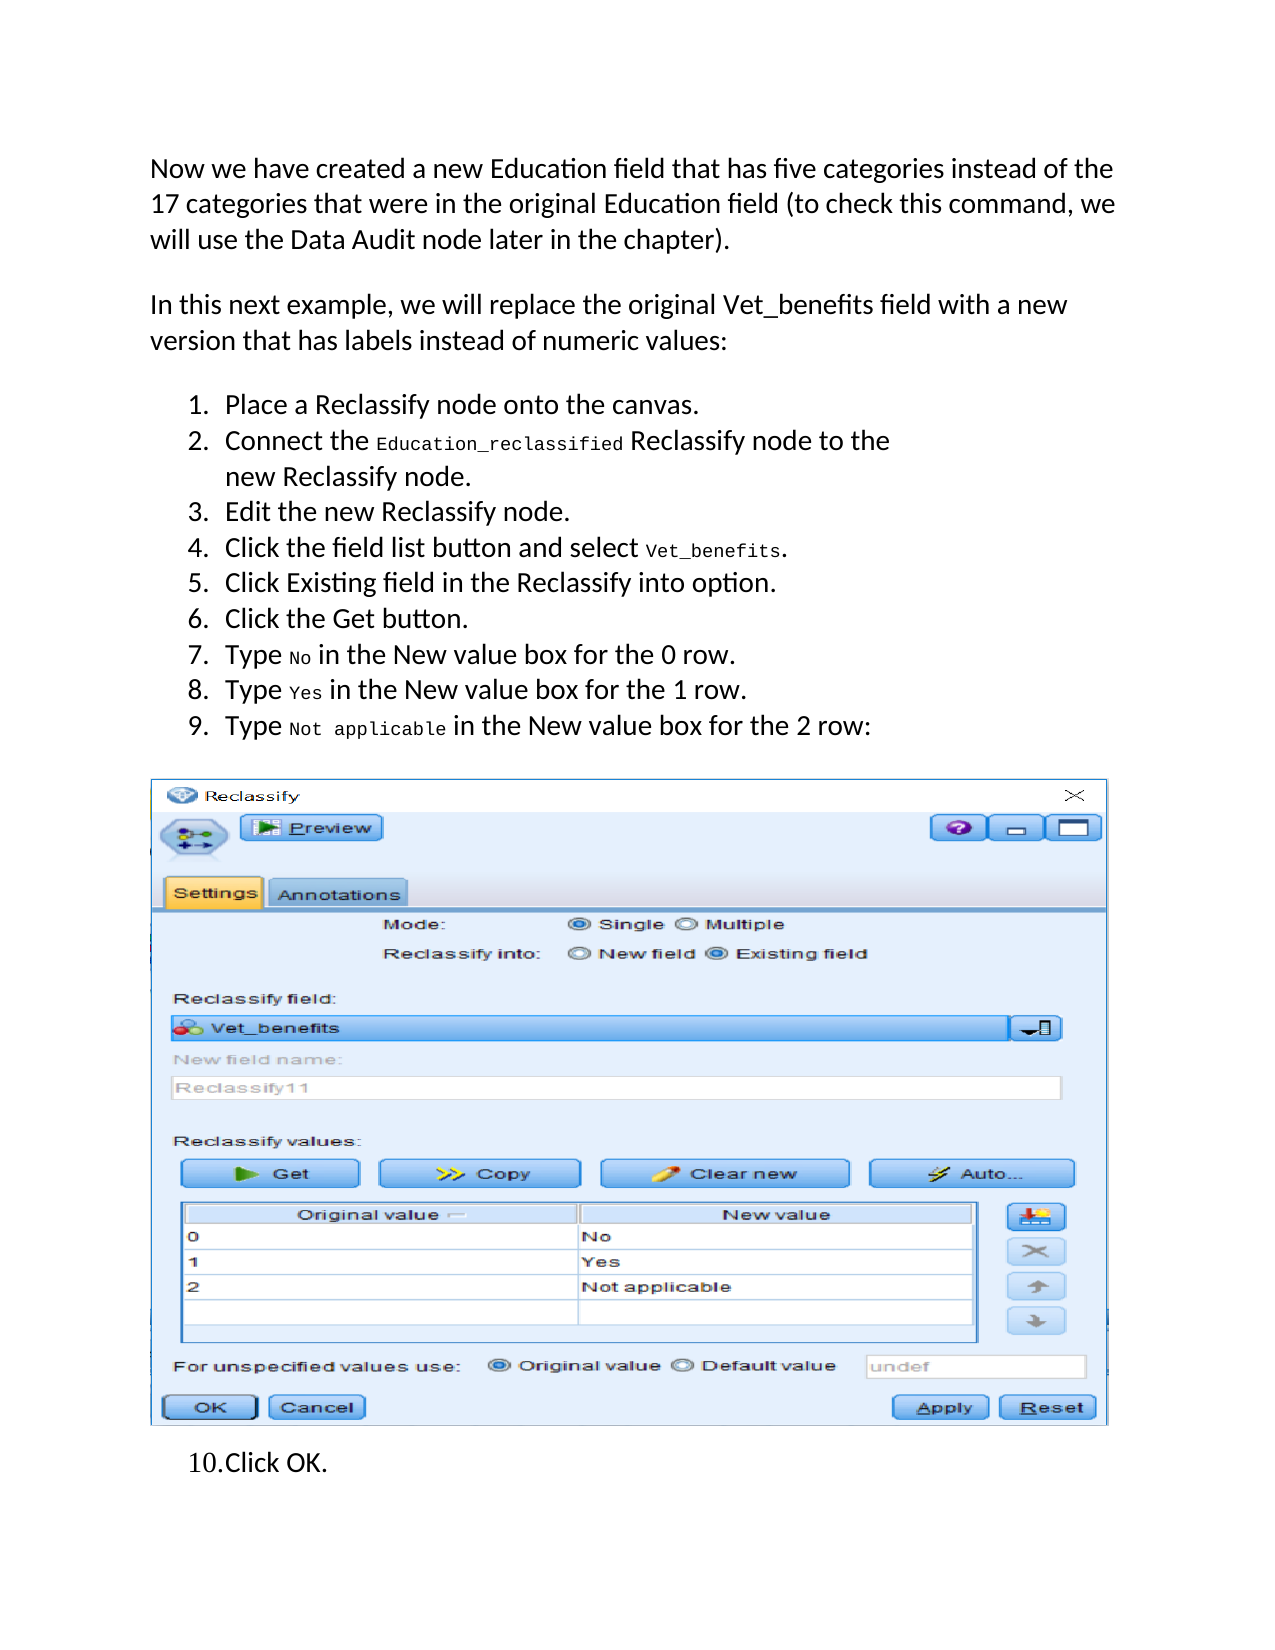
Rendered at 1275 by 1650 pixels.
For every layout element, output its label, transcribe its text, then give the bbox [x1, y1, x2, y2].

picture [150, 778, 1109, 1426]
list Place a Reclassify node onto the canvas. [187, 386, 1125, 422]
list Click OK. [187, 1444, 1125, 1480]
text Now we have created a new Education field that has five categories instead of the 17 categories that were in the original Education field (to check this command, we will use the Data Audit node later in the chapter). [150, 150, 1125, 257]
list Type Not applicable in the New value box for the 2 row: [187, 707, 1125, 743]
list Type Yes in the New value box for the 1 row. [187, 671, 1125, 707]
list Click Existing field in the Reclassify into option. [187, 564, 1125, 600]
text In this next example, we will replace the original Vet_benefits field with a new version that has labels instead of numeric values: [150, 286, 1125, 357]
list Click the field list button and select Vet_benefits. [187, 529, 1125, 564]
list Click the Get button. [187, 600, 1125, 636]
list Edit the new Reclassify node. [187, 493, 1125, 529]
list Type No in the New value box for the 0 row. [187, 636, 1125, 671]
list Connect the Education_reclassified Reclassify node to the new Reclassify node. [187, 422, 1125, 493]
